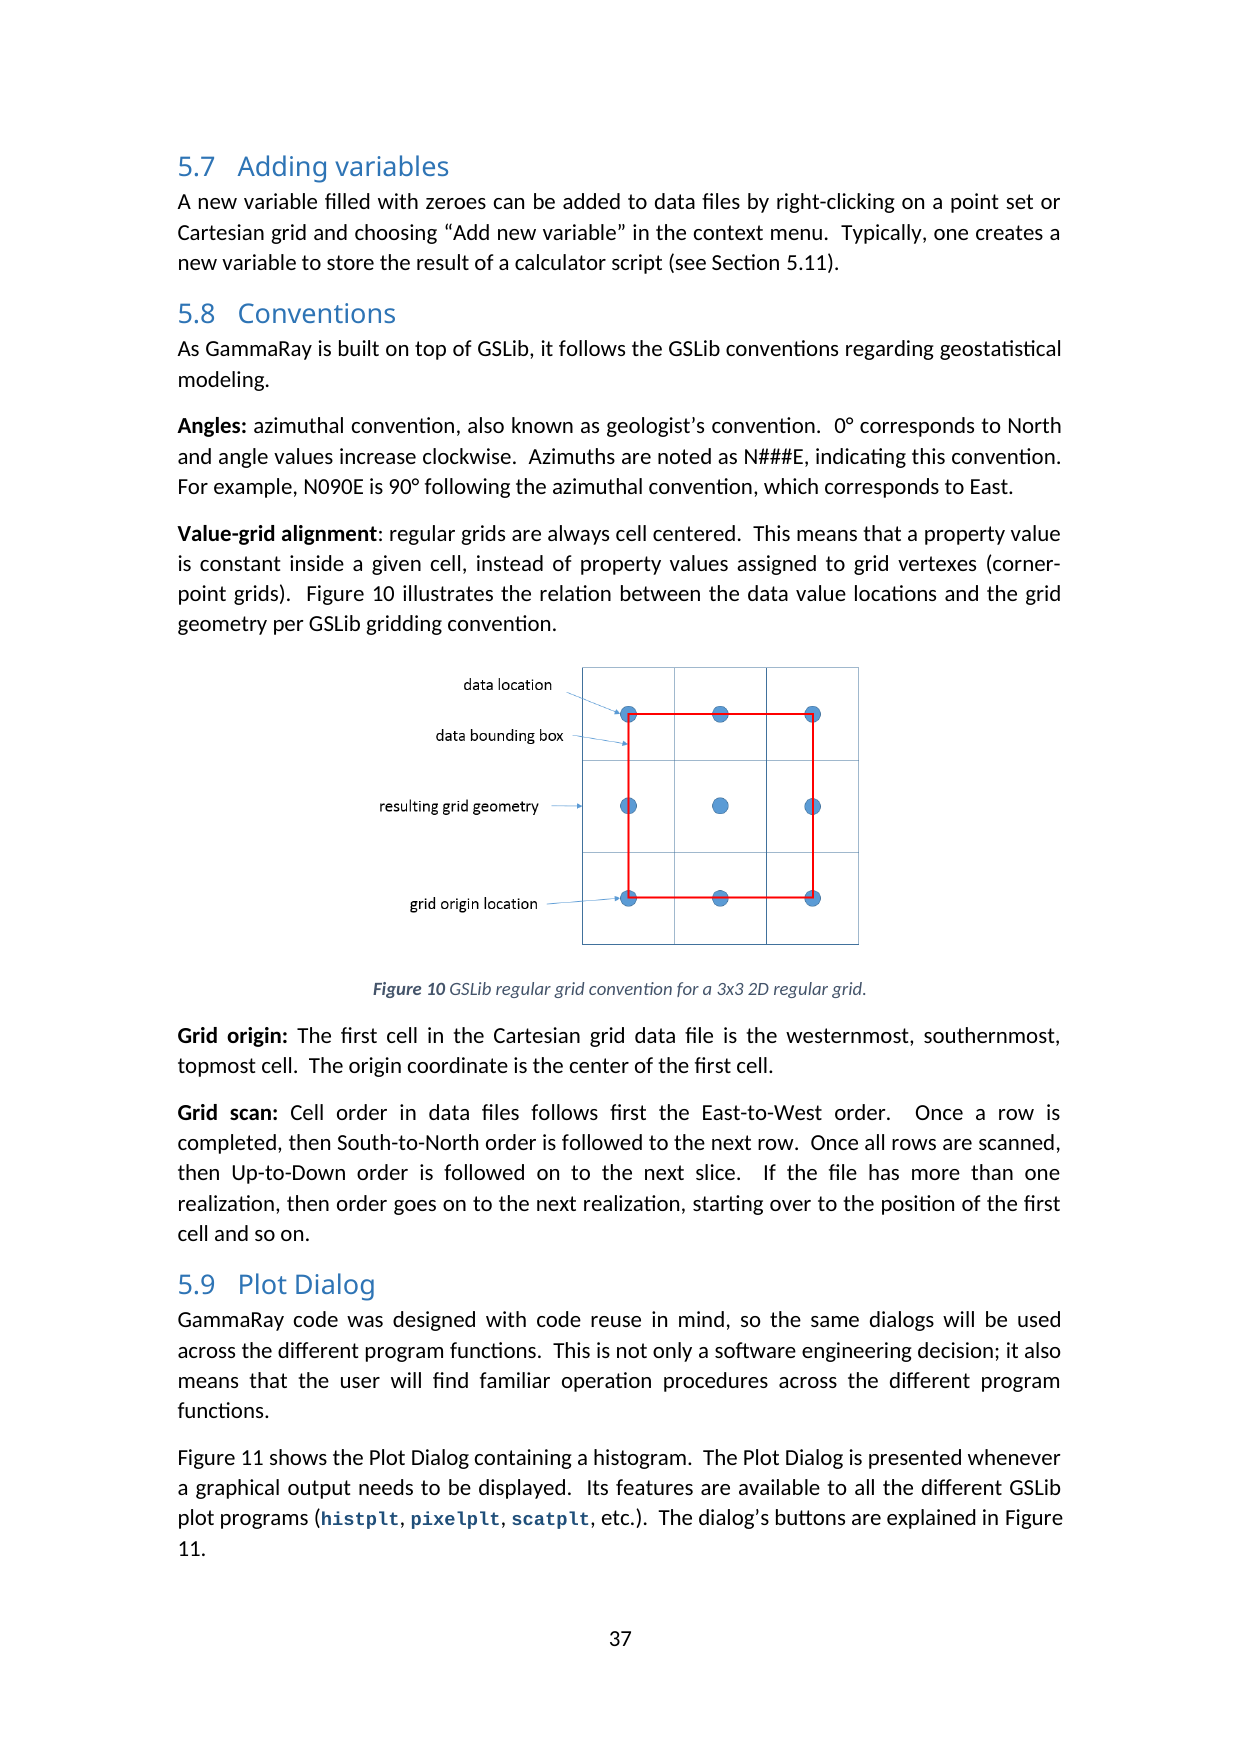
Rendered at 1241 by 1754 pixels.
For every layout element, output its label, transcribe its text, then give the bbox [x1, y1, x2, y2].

text GammaRay code was designed with code reuse in mind, so the same dialogs will be used across the different program functions. This is not only a software engineering decision; it also means that the user will find familiar operation procedures across the different program functions. [177, 1306, 1063, 1424]
subtitle Plot Dialog [177, 1266, 1063, 1303]
subtitle Conventions [177, 295, 1063, 332]
subtitle Adding variables [177, 148, 1063, 184]
text Value-grid alignment: regular grids are always cell centered. This means that a property value is constant inside a given cell, instead of property values assigned to grid vertexes (corner-point grids). Figure 10 illustrates the relation between the data value locations and the grid geometry per GSLib gridding convention. [177, 519, 1063, 637]
text Grid scan: Cell order in data files follows first the East-to-West order. Once a row is completed, then South-to-North order is followed to the next row. Once all rows are scanned, then Up-to-Down order is followed on to the next slice. If the file has more than one realization, then order goes on to the next realization, starting over to the position of the first cell and so on. [177, 1098, 1063, 1247]
text As GammaRay is built on top of GSLib, it follows the GSLib conventions regarding geostatistical modeling. [177, 334, 1063, 393]
text A new variable filled with zeroes can be added to data files by right-clicking on a point set or Cartesian grid and choosing “Add new variable” in the context menu. Typically, one creates a new variable to store the result of a calculator script (see Section 5.11). [177, 187, 1063, 276]
text Grid origin: The first cell in the Cartesian grid data file is the westernmost, southernmost, topmost cell. The origin coordinate is the center of the first cell. [177, 1021, 1063, 1079]
picture [371, 656, 870, 959]
text Figure 10 GSLib regular grid convention for a 3x3 2D regular grid. [177, 977, 1063, 1000]
text Angles: azimuthal convention, also known as geologist’s convention. 0° corresponds to North and angle values increase clockwise. Azimuths are noted as N###E, indicating this convention. For example, N090E is 90° following the azimuthal convention, which corresponds to East. [177, 412, 1063, 500]
text Figure 11 shows the Plot Dialog containing a histogram. The Plot Dialog is presented whenever a graphical output needs to be displayed. Its features are available to all the different GSLib plot programs (histplt, pixelplt, scatplt, etc.). The dialog’s buttons are explained in Figure 11. [177, 1443, 1063, 1562]
